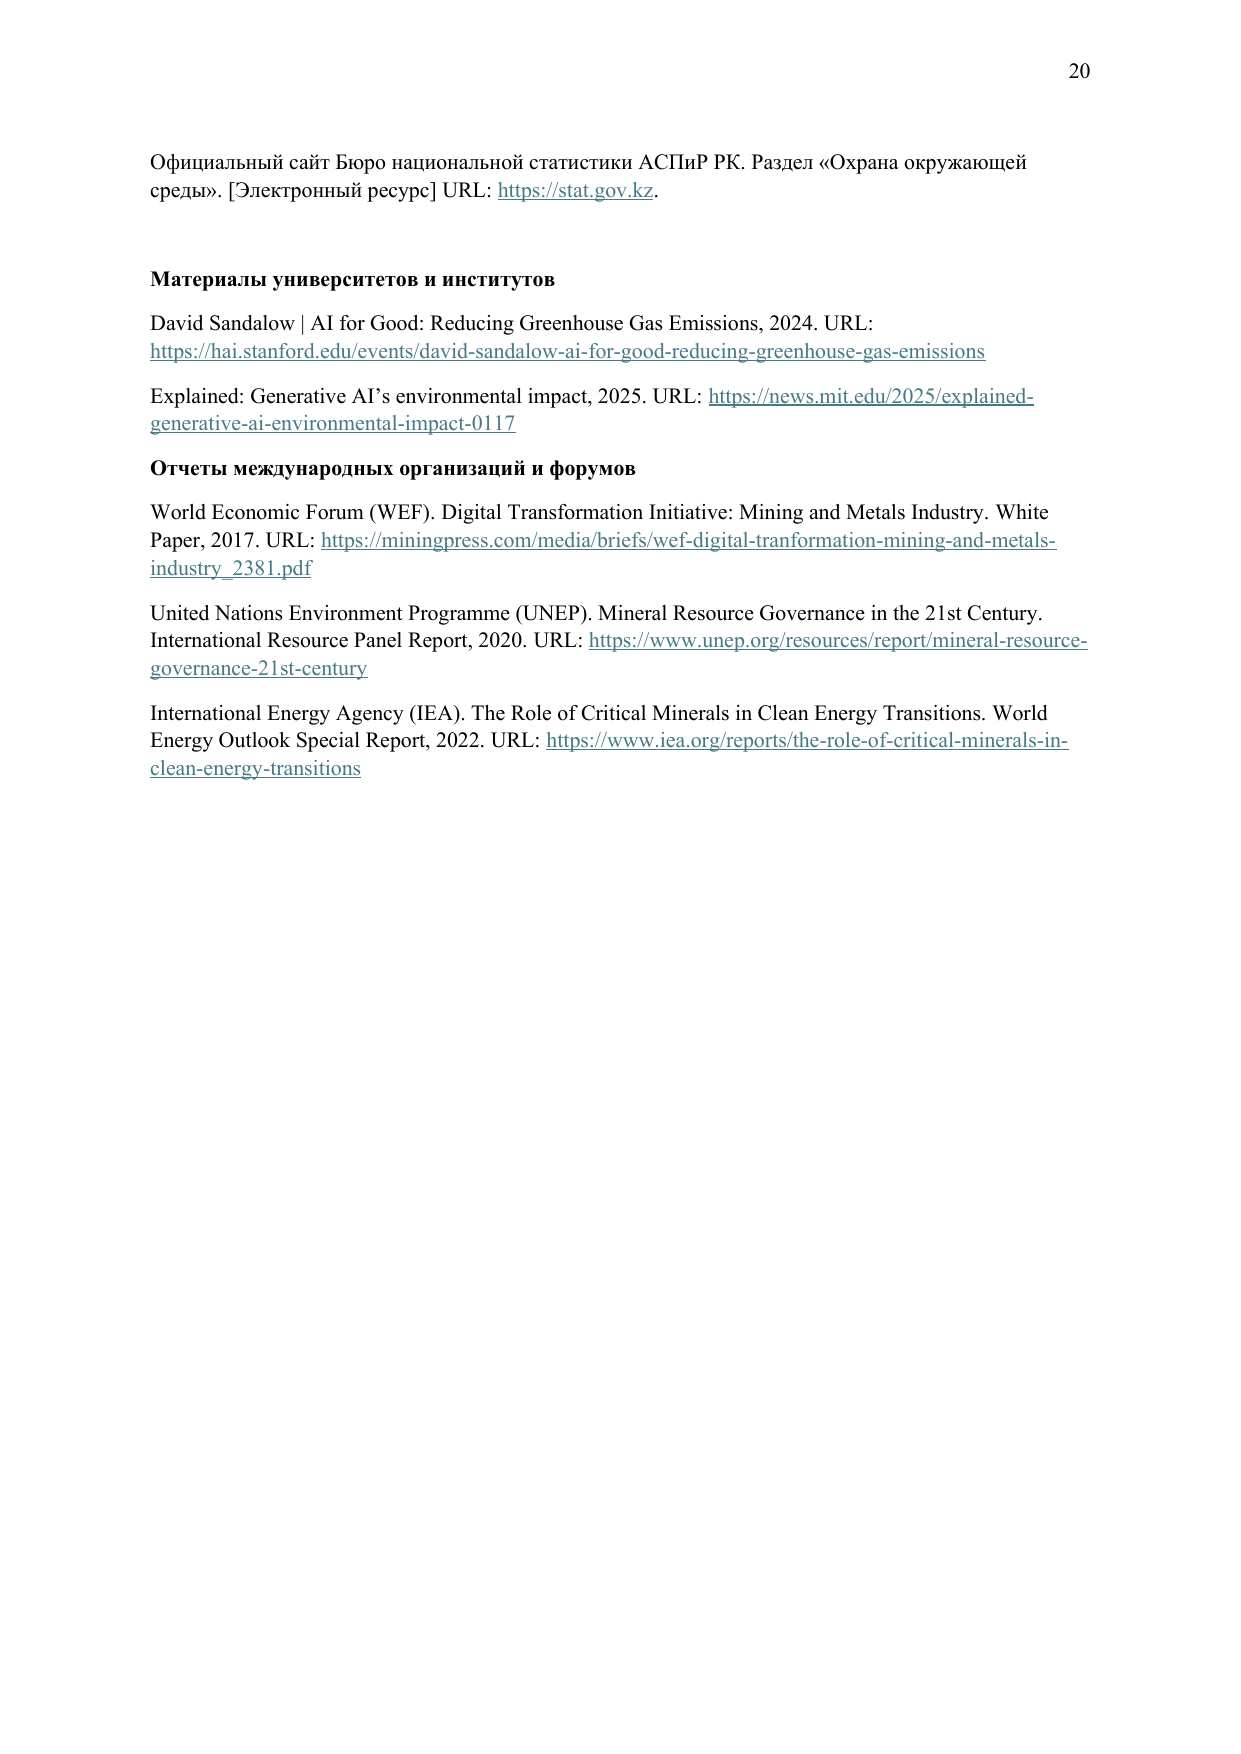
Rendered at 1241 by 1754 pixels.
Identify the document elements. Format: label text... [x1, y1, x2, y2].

text International Energy Agency (IEA). The Role of Critical Minerals in Clean Energy Transitions. World Energy Outlook Special Report, 2022. URL: https://www.iea.org/reports/the-role-of-critical-minerals-in-clean-energy-transitions [150, 701, 1090, 780]
text Отчеты международных организаций и форумов [150, 456, 1090, 480]
text David Sandalow | AI for Good: Reducing Greenhouse Gas Emissions, 2024. URL: https://hai.stanford.edu/events/david-sandalow-ai-for-good-reducing-greenhouse-gas-emissions [150, 311, 1090, 363]
text Explained: Generative AI’s environmental impact, 2025. URL: https://news.mit.edu/2025/explained-generative-ai-environmental-impact-0117 [150, 383, 1090, 436]
text World Economic Forum (WEF). Digital Transformation Initiative: Mining and Metals Industry. White Paper, 2017. URL: https://miningpress.com/media/briefs/wef-digital-tranformation-mining-and-metals-industry_2381.pdf [150, 500, 1090, 580]
text United Nations Environment Programme (UNEP). Mineral Resource Governance in the 21st Century. International Resource Panel Report, 2020. URL: https://www.unep.org/resources/report/mineral-resource-governance-21st-century [150, 600, 1090, 680]
text Официальный сайт Бюро национальной статистики АСПиР РК. Раздел «Охрана окружающей среды». [Электронный ресурс] URL: https://stat.gov.kz. [150, 150, 1090, 202]
text Материалы университетов и институтов [150, 267, 1090, 291]
